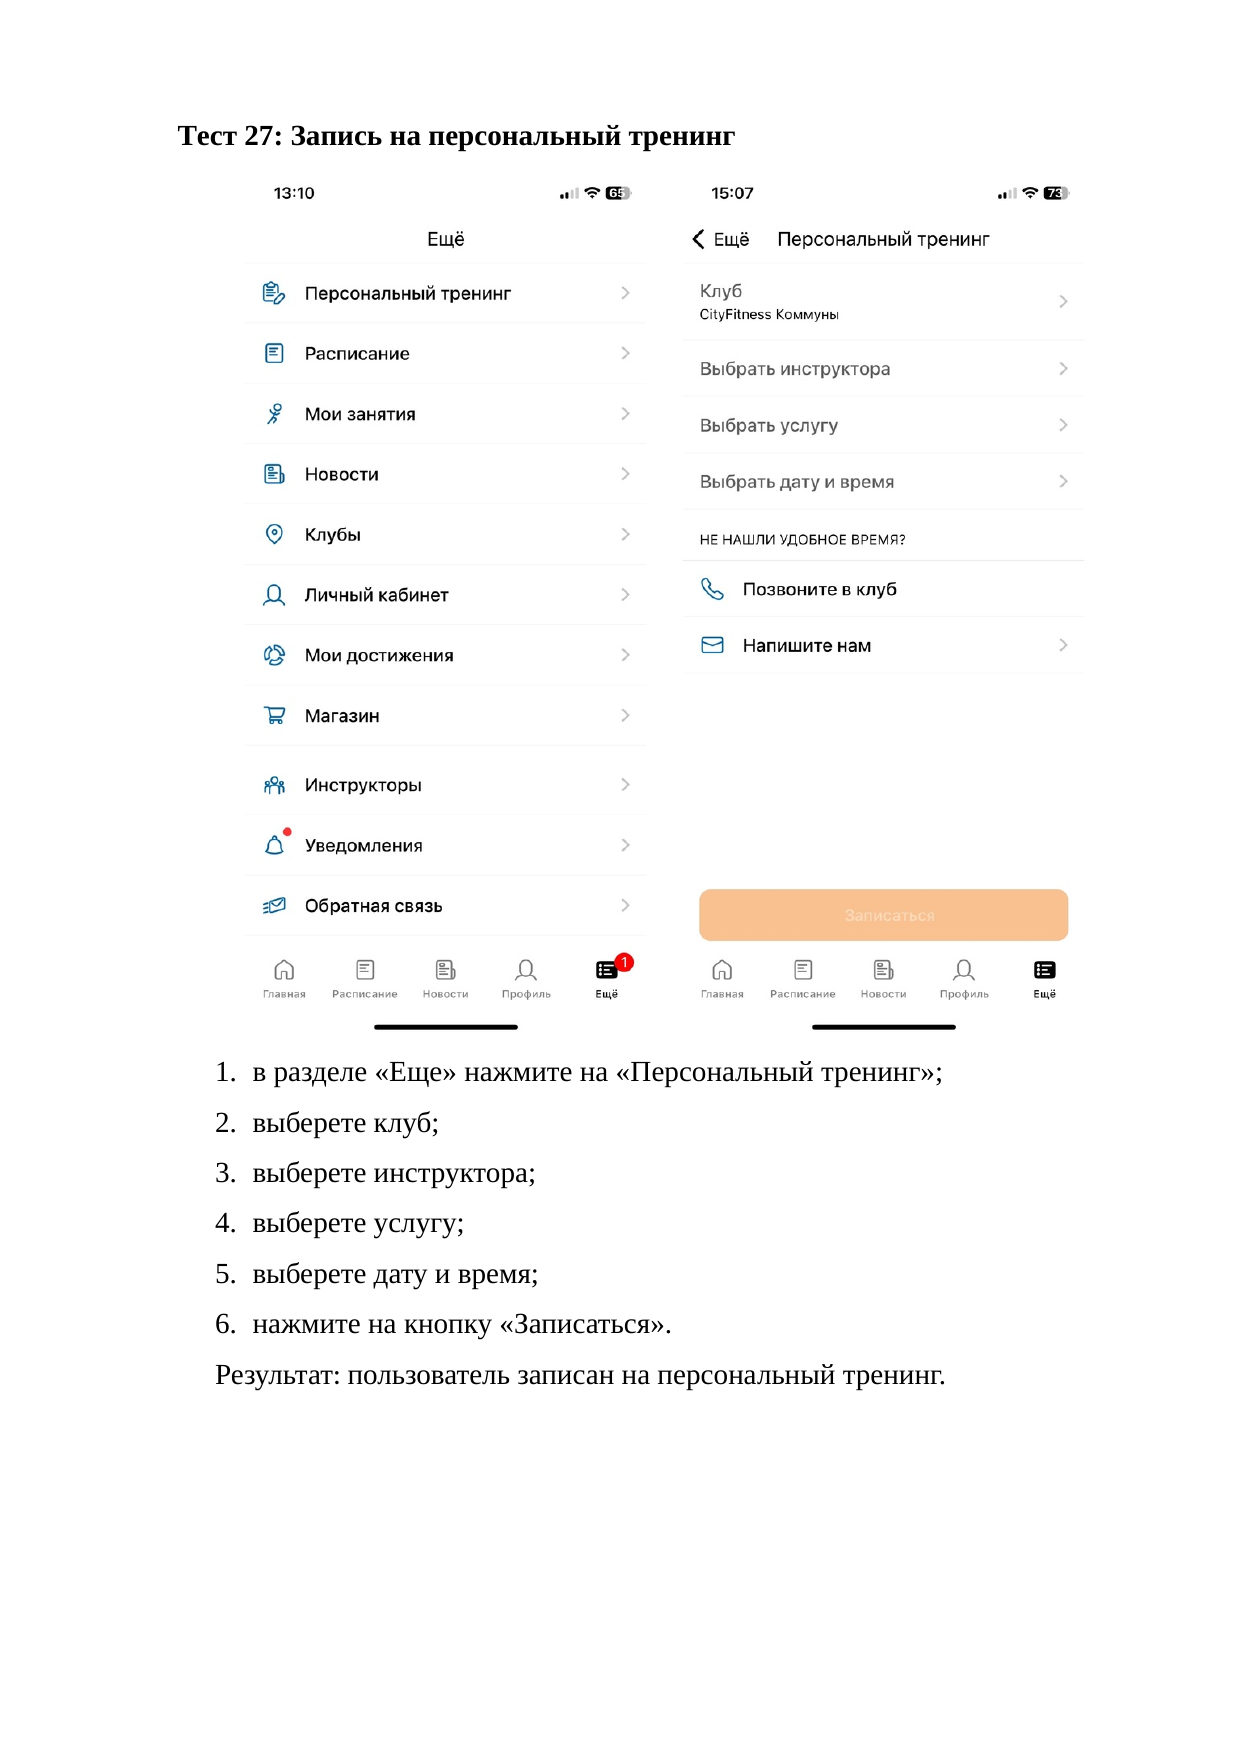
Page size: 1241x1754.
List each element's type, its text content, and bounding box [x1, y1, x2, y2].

list выберете услугу; [215, 1205, 1152, 1239]
list в разделе «Еще» нажмите на «Персональный тренинг»; [215, 1054, 1152, 1088]
list выберете клуб; [215, 1105, 1152, 1138]
text Результат: пользователь записан на персональный тренинг. [215, 1356, 1152, 1392]
text Тест 27: Запись на персональный тренинг [177, 118, 1152, 152]
picture [682, 168, 1085, 1038]
list нажмите на кнопку «Записаться». [215, 1306, 1152, 1339]
picture [244, 168, 647, 1038]
list выберете инструктора; [215, 1155, 1152, 1189]
list выберете дату и время; [215, 1256, 1152, 1289]
